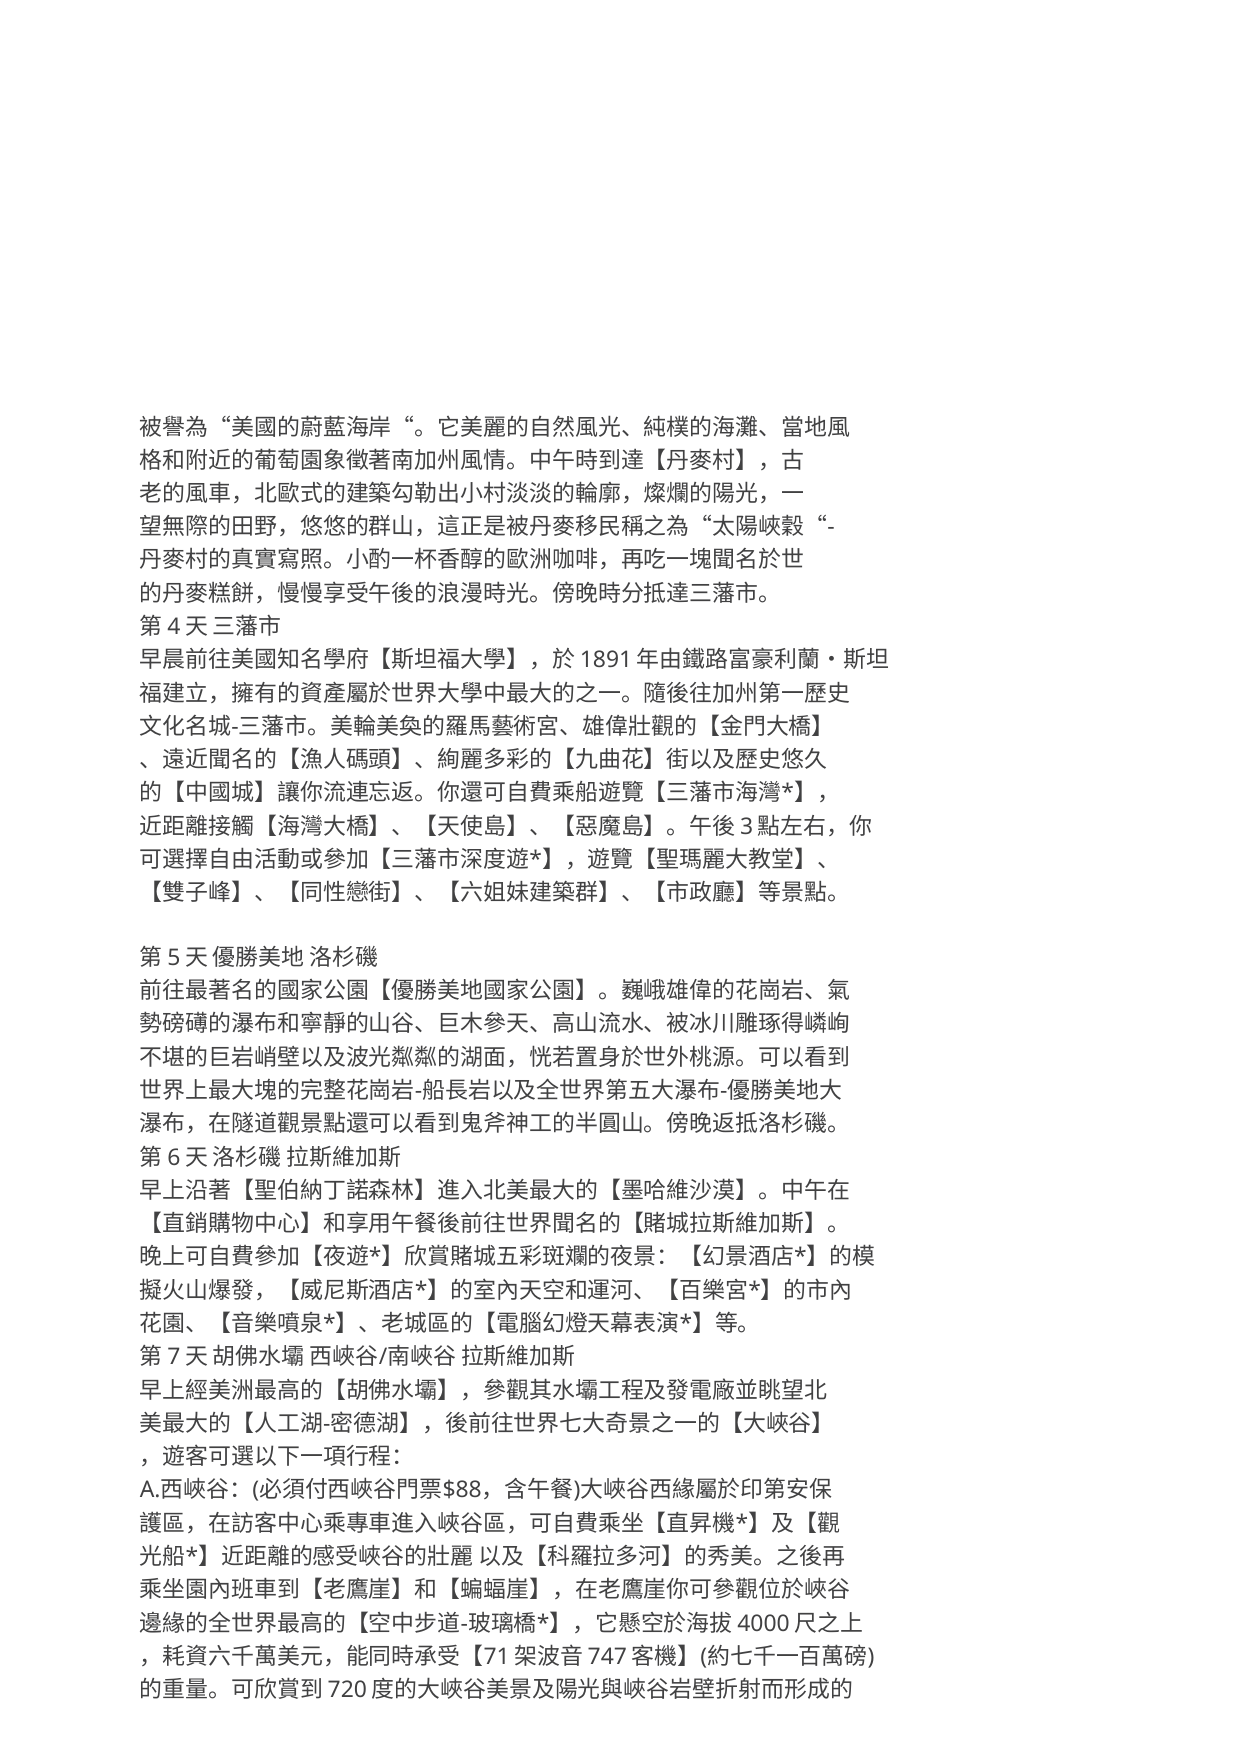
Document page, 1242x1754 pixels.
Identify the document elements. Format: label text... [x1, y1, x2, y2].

text 近距離接觸【海灣大橋】、【天使島】、【惡魔島】。午後3點左右，你 [139, 808, 1104, 841]
text 丹麥村的真實寫照。小酌一杯香醇的歐洲咖啡，再吃一塊聞名於世 [139, 541, 1104, 574]
text 的【中國城】讓你流連忘返。你還可自費乘船遊覽【三藩市海灣*】， [139, 774, 1104, 808]
text 【雙子峰】、【同性戀街】、【六姐妹建築群】、【市政廳】等景點。 [139, 874, 1104, 907]
text 【直銷購物中心】和享用午餐後前往世界聞名的【賭城拉斯維加斯】。 [139, 1205, 1104, 1238]
text 望無際的田野，悠悠的群山，這正是被丹麥移民稱之為“太陽峽穀“- [139, 508, 1104, 541]
text 勢磅礡的瀑布和寧靜的山谷、巨木參天、高山流水、被冰川雕琢得嶙峋 [139, 1005, 1104, 1038]
text 早上沿著【聖伯納丁諾森林】進入北美最大的【墨哈維沙漠】。中午在 [139, 1172, 1104, 1205]
text 第7天 胡佛水壩 西峽谷/南峽谷 拉斯維加斯 [139, 1338, 1104, 1371]
text 瀑布，在隧道觀景點還可以看到鬼斧神工的半圓山。傍晚返抵洛杉磯。 [139, 1105, 1104, 1138]
text A.西峽谷：(必須付西峽谷門票$88，含午餐)大峽谷西緣屬於印第安保 [139, 1471, 1104, 1504]
text 光船*】近距離的感受峽谷的壯麗 以及【科羅拉多河】的秀美。之後再 [139, 1538, 1104, 1571]
text 早晨前往美國知名學府【斯坦福大學】，於1891年由鐵路富豪利蘭•斯坦 [139, 641, 1104, 674]
text ，耗資六千萬美元，能同時承受【71架波音747客機】(約七千一百萬磅) [139, 1638, 1104, 1671]
text 文化名城-三藩市。美輪美奐的羅馬藝術宮、雄偉壯觀的【金門大橋】 [139, 708, 1104, 741]
text 前往最著名的國家公園【優勝美地國家公園】。巍峨雄偉的花崗岩、氣 [139, 972, 1104, 1005]
text 被譽為“美國的蔚藍海岸“。它美麗的自然風光、純樸的海灘、當地風 [139, 408, 1104, 442]
text 第4天 三藩市 [139, 608, 1104, 641]
text 早上經美洲最高的【胡佛水壩】，參觀其水壩工程及發電廠並眺望北 [139, 1371, 1104, 1405]
text 老的風車，北歐式的建築勾勒出小村淡淡的輪廓，燦爛的陽光，一 [139, 475, 1104, 508]
text 花園、【音樂噴泉*】、老城區的【電腦幻燈天幕表演*】等。 [139, 1305, 1104, 1338]
text 不堪的巨岩峭壁以及波光粼粼的湖面，恍若置身於世外桃源。可以看到 [139, 1038, 1104, 1072]
text 乘坐園內班車到【老鷹崖】和【蝙蝠崖】，在老鷹崖你可參觀位於峽谷 [139, 1571, 1104, 1604]
text 擬火山爆發，【威尼斯酒店*】的室內天空和運河、【百樂宮*】的市內 [139, 1271, 1104, 1305]
text 晚上可自費參加【夜遊*】欣賞賭城五彩斑斕的夜景：【幻景酒店*】的模 [139, 1238, 1104, 1271]
text 第5天 優勝美地 洛杉磯 [139, 939, 1104, 972]
text 護區，在訪客中心乘專車進入峽谷區，可自費乘坐【直昇機*】及【觀 [139, 1504, 1104, 1538]
text 世界上最大塊的完整花崗岩-船長岩以及全世界第五大瀑布-優勝美地大 [139, 1072, 1104, 1105]
text 可選擇自由活動或參加【三藩市深度遊*】，遊覽【聖瑪麗大教堂】、 [139, 841, 1104, 874]
text 、遠近聞名的【漁人碼頭】、絢麗多彩的【九曲花】街以及歷史悠久 [139, 741, 1104, 774]
text 的重量。可欣賞到720度的大峽谷美景及陽光與峽谷岩壁折射而形成的 [139, 1671, 1104, 1704]
text 格和附近的葡萄園象徵著南加州風情。中午時到達【丹麥村】，古 [139, 442, 1104, 475]
text 福建立，擁有的資產屬於世界大學中最大的之一。隨後往加州第一歷史 [139, 674, 1104, 708]
text ，遊客可選以下一項行程： [139, 1438, 1104, 1471]
text 第6天 洛杉磯 拉斯維加斯 [139, 1138, 1104, 1172]
text 美最大的【人工湖-密德湖】，後前往世界七大奇景之一的【大峽谷】 [139, 1405, 1104, 1438]
text 邊緣的全世界最高的【空中步道-玻璃橋*】，它懸空於海拔4000尺之上 [139, 1604, 1104, 1638]
text 的丹麥糕餅，慢慢享受午後的浪漫時光。傍晚時分抵達三藩市。 [139, 574, 1104, 608]
